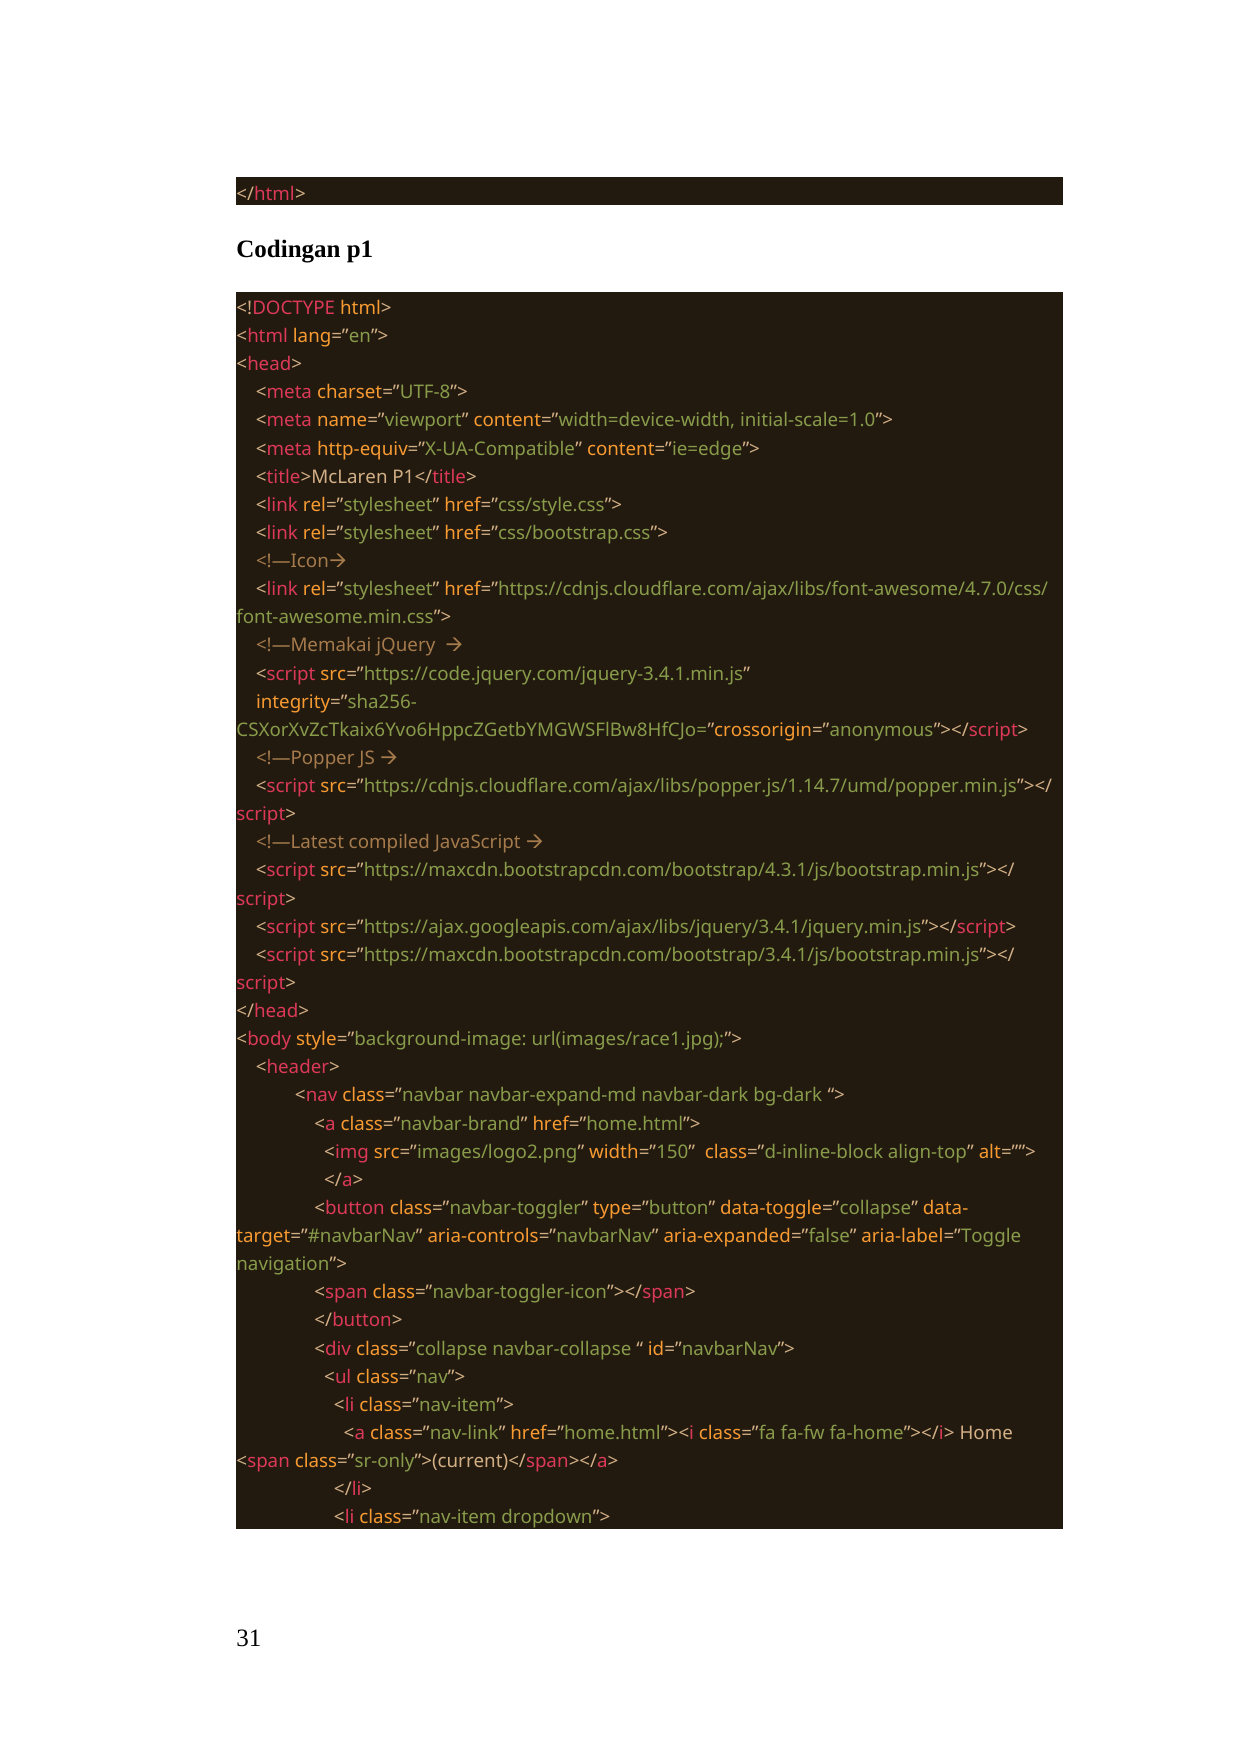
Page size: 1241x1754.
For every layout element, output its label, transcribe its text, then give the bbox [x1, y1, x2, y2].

text <nav class=”navbar navbar-expand-md navbar-dark bg-dark “> [236, 1079, 1063, 1107]
text <meta charset=”UTF-8”> [236, 376, 1063, 404]
text </li> [236, 1473, 1063, 1501]
text <script src=”https://ajax.googleapis.com/ajax/libs/jquery/3.4.1/jquery.min.js”></script> [236, 910, 1063, 938]
text <script src=”https://code.jquery.com/jquery-3.4.1.min.js” [236, 657, 1063, 685]
text <meta http-equiv=”X-UA-Compatible” content=”ie=edge”> [236, 432, 1063, 460]
text <span class=”navbar-toggler-icon”></span> [236, 1276, 1063, 1304]
text <div class=”collapse navbar-collapse “ id=”navbarNav”> [236, 1332, 1063, 1360]
text <link rel=”stylesheet” href=”css/style.css”> [236, 488, 1063, 517]
text <head> [236, 348, 1063, 376]
text <body style=”background-image: url(images/race1.jpg);”> [236, 1023, 1063, 1051]
text <!—Memakai jQuery [236, 629, 1063, 657]
text integrity=”sha256-CSXorXvZcTkaix6Yvo6HppcZGetbYMGWSFlBw8HfCJo=”crossorigin=”anonymous”></script> [236, 685, 1063, 742]
text <!—Latest compiled JavaScript [236, 826, 1063, 854]
text <script src=”https://cdnjs.cloudflare.com/ajax/libs/popper.js/1.14.7/umd/popper.min.js”></script> [236, 770, 1063, 826]
text <link rel=”stylesheet” href=”https://cdnjs.cloudflare.com/ajax/libs/font-awesome/4.7.0/css/font-awesome.min.css”> [236, 573, 1063, 629]
text <img src=”images/logo2.png” width=”150” class=”d-inline-block align-top” alt=””> [236, 1135, 1063, 1163]
text <title>McLaren P1</title> [236, 460, 1063, 488]
text </a> [236, 1163, 1063, 1192]
text </head> [236, 995, 1063, 1023]
text <button class=”navbar-toggler” type=”button” data-toggle=”collapse” data-target=”#navbarNav” aria-controls=”navbarNav” aria-expanded=”false” aria-label=”Toggle navigation”> [236, 1192, 1063, 1276]
text <!—Icon [236, 545, 1063, 573]
text <script src=”https://maxcdn.bootstrapcdn.com/bootstrap/4.3.1/js/bootstrap.min.js”></script> [236, 854, 1063, 910]
text <ul class=”nav”> [236, 1360, 1063, 1388]
text <a class=”navbar-brand” href=”home.html”> [236, 1107, 1063, 1135]
text <script src=”https://maxcdn.bootstrapcdn.com/bootstrap/3.4.1/js/bootstrap.min.js”></script> [236, 938, 1063, 995]
text <!—Popper JS [236, 742, 1063, 770]
text </button> [236, 1304, 1063, 1332]
text <link rel=”stylesheet” href=”css/bootstrap.css”> [236, 517, 1063, 545]
text </html> [236, 177, 1063, 205]
text <a class=”nav-link” href=”home.html”><i class=”fa fa-fw fa-home”></i> Home <span class=”sr-only”>(current)</span></a> [236, 1417, 1063, 1473]
text <html lang=”en”> [236, 320, 1063, 348]
text <!DOCTYPE html> [236, 292, 1063, 320]
text <li class=”nav-item”> [236, 1388, 1063, 1417]
text <header> [236, 1051, 1063, 1079]
text <li class=”nav-item dropdown”> [236, 1501, 1063, 1529]
text <meta name=”viewport” content=”width=device-width, initial-scale=1.0”> [236, 404, 1063, 432]
text Codingan p1 [236, 234, 1063, 263]
